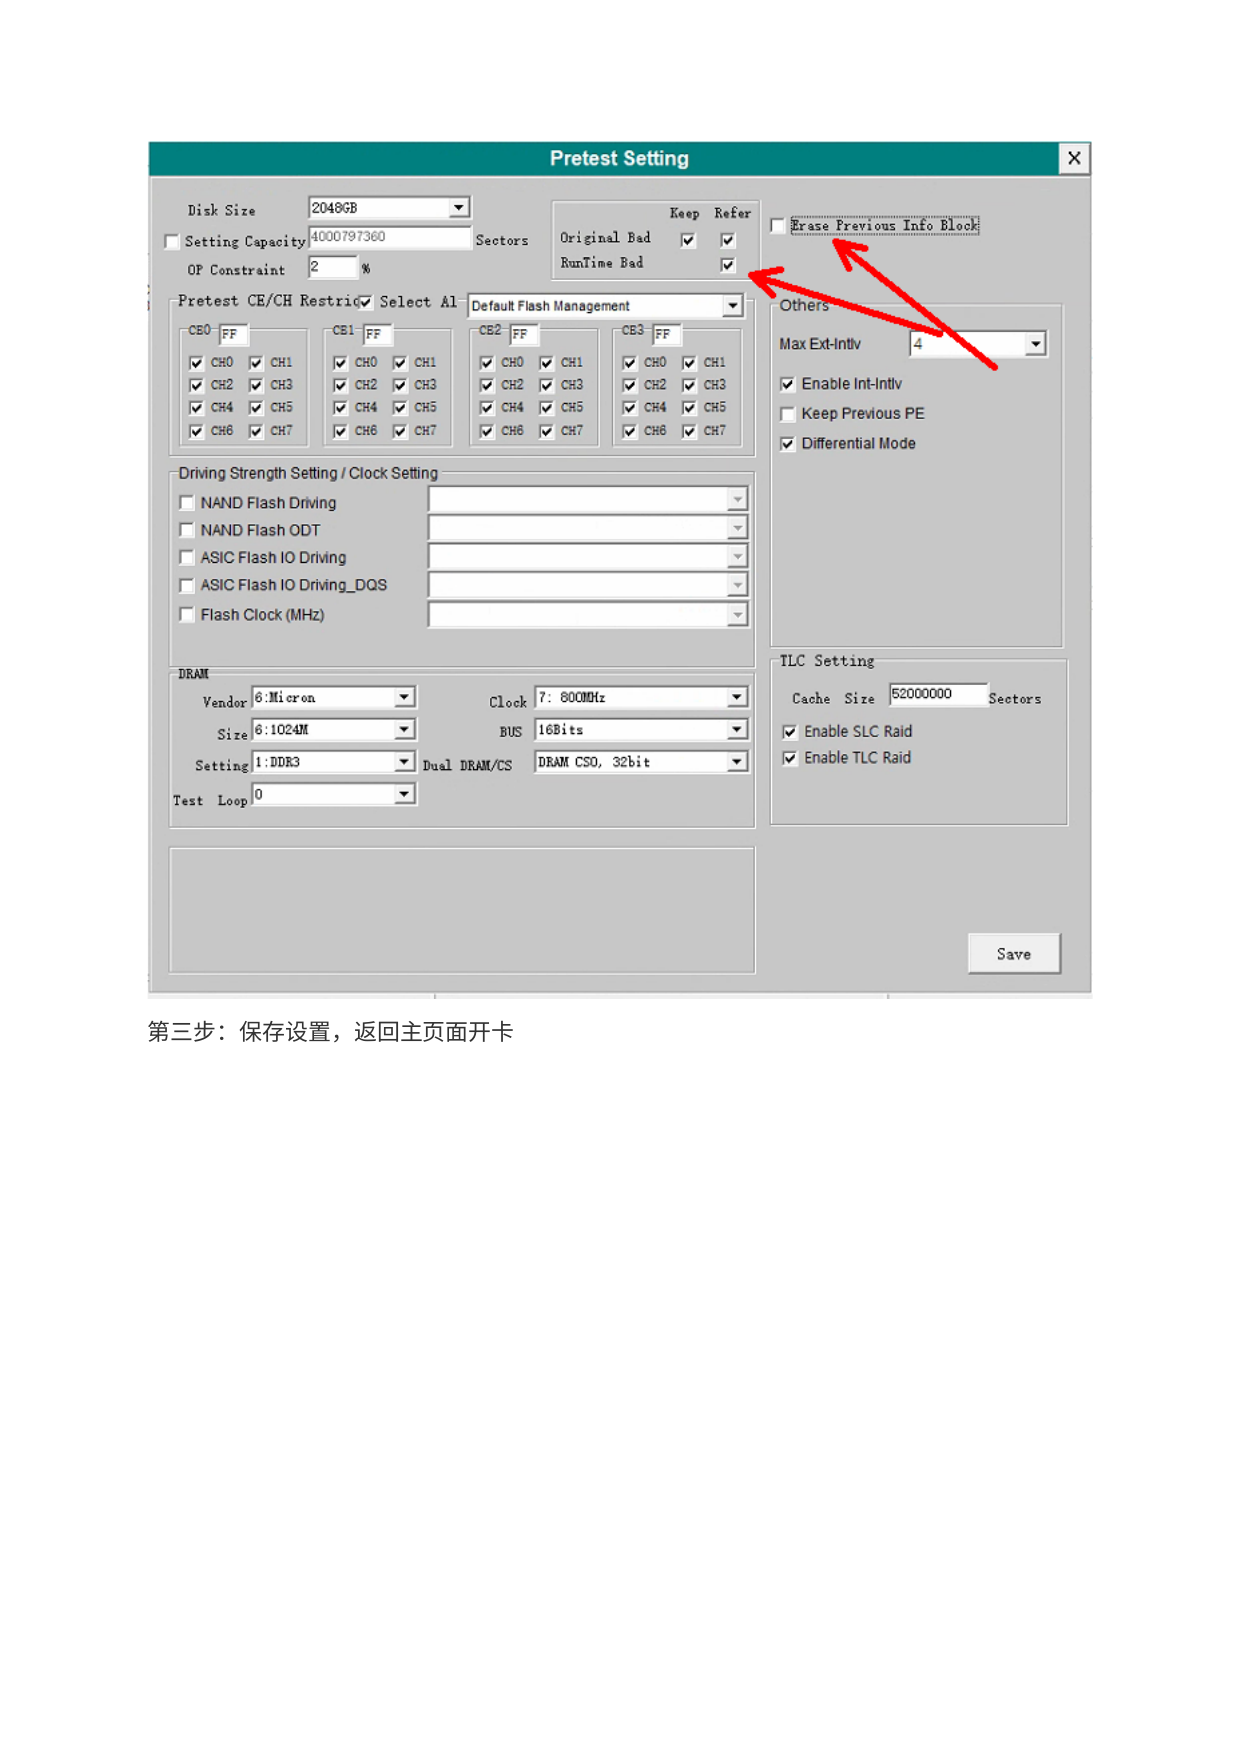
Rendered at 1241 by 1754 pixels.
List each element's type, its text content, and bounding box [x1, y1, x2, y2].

picture [147, 141, 1093, 999]
text 第三步：保存设置，返回主页面开卡 [148, 1014, 1093, 1047]
